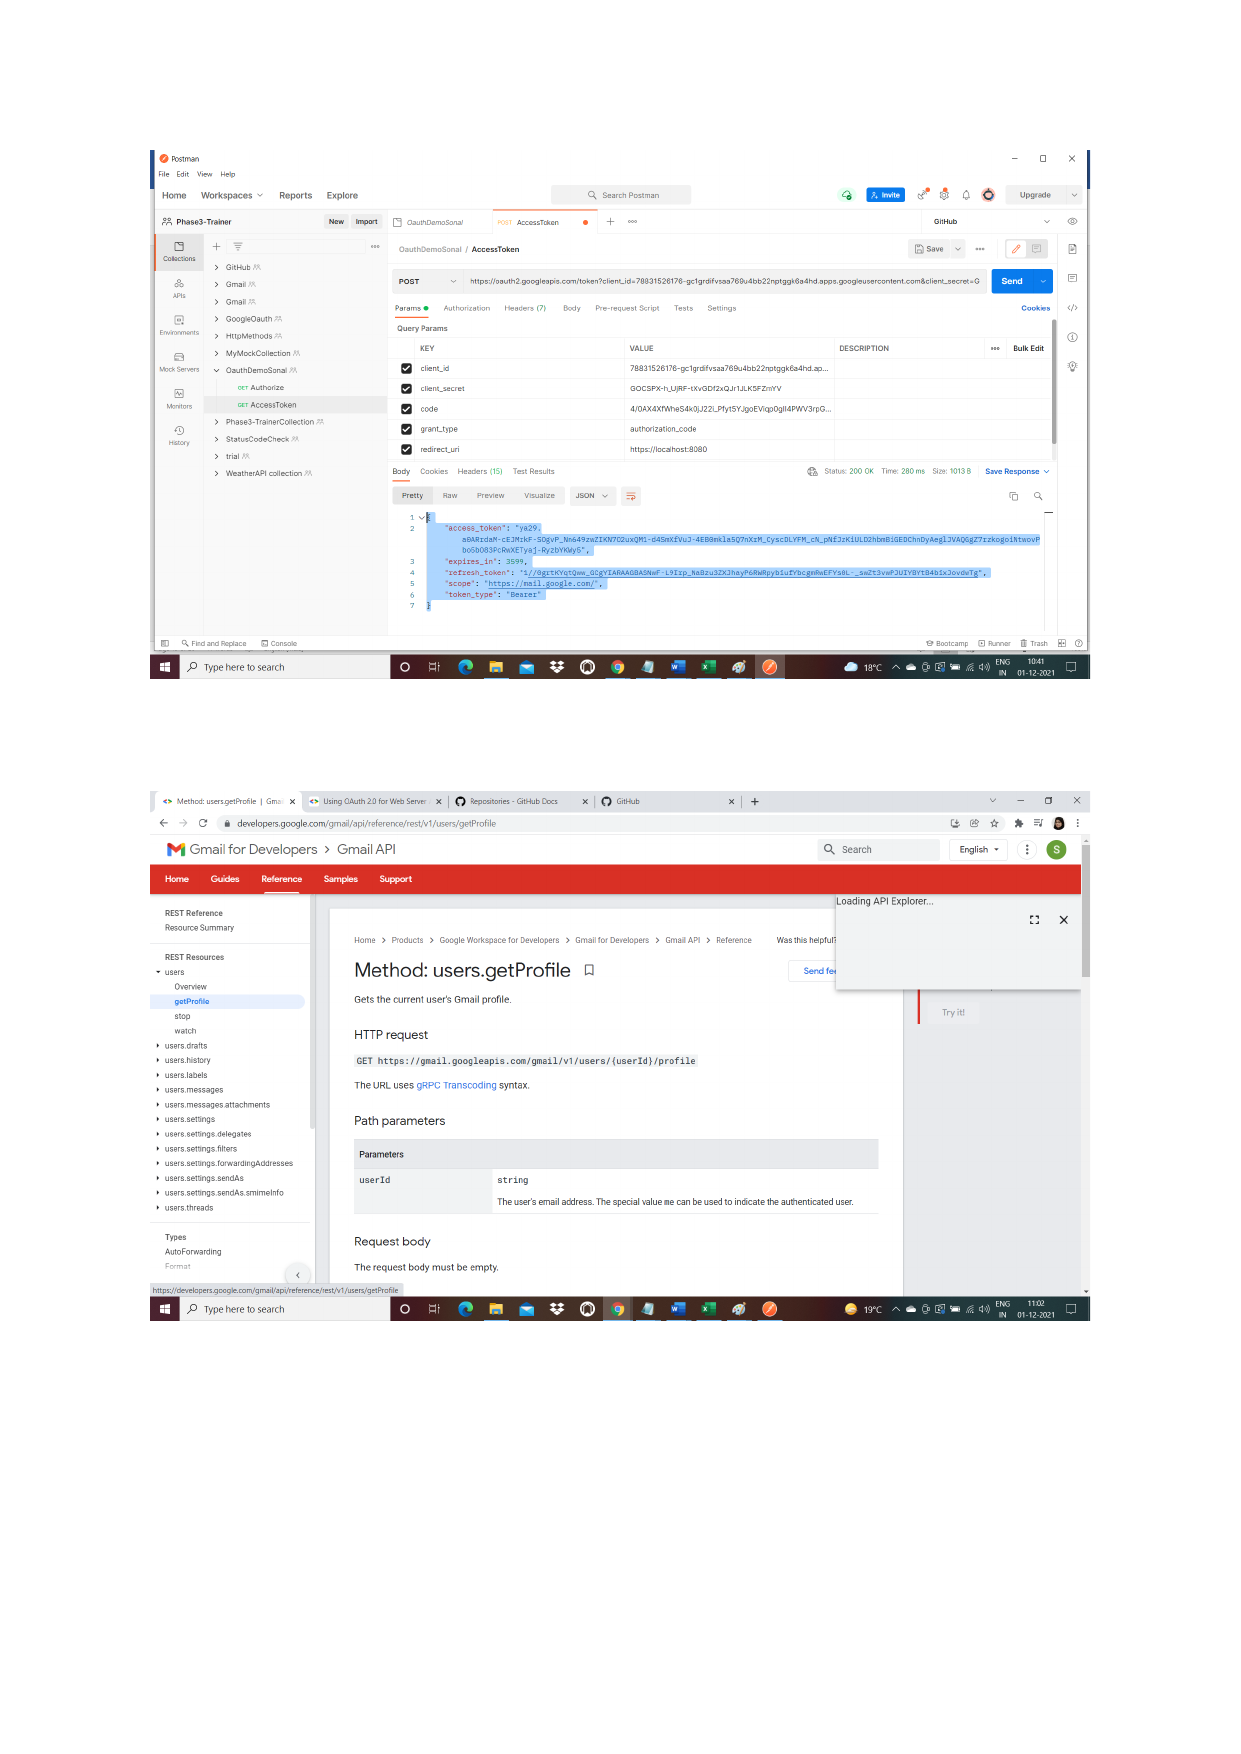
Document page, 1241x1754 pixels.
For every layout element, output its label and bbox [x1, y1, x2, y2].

picture [150, 150, 1091, 679]
picture [150, 791, 1091, 1321]
